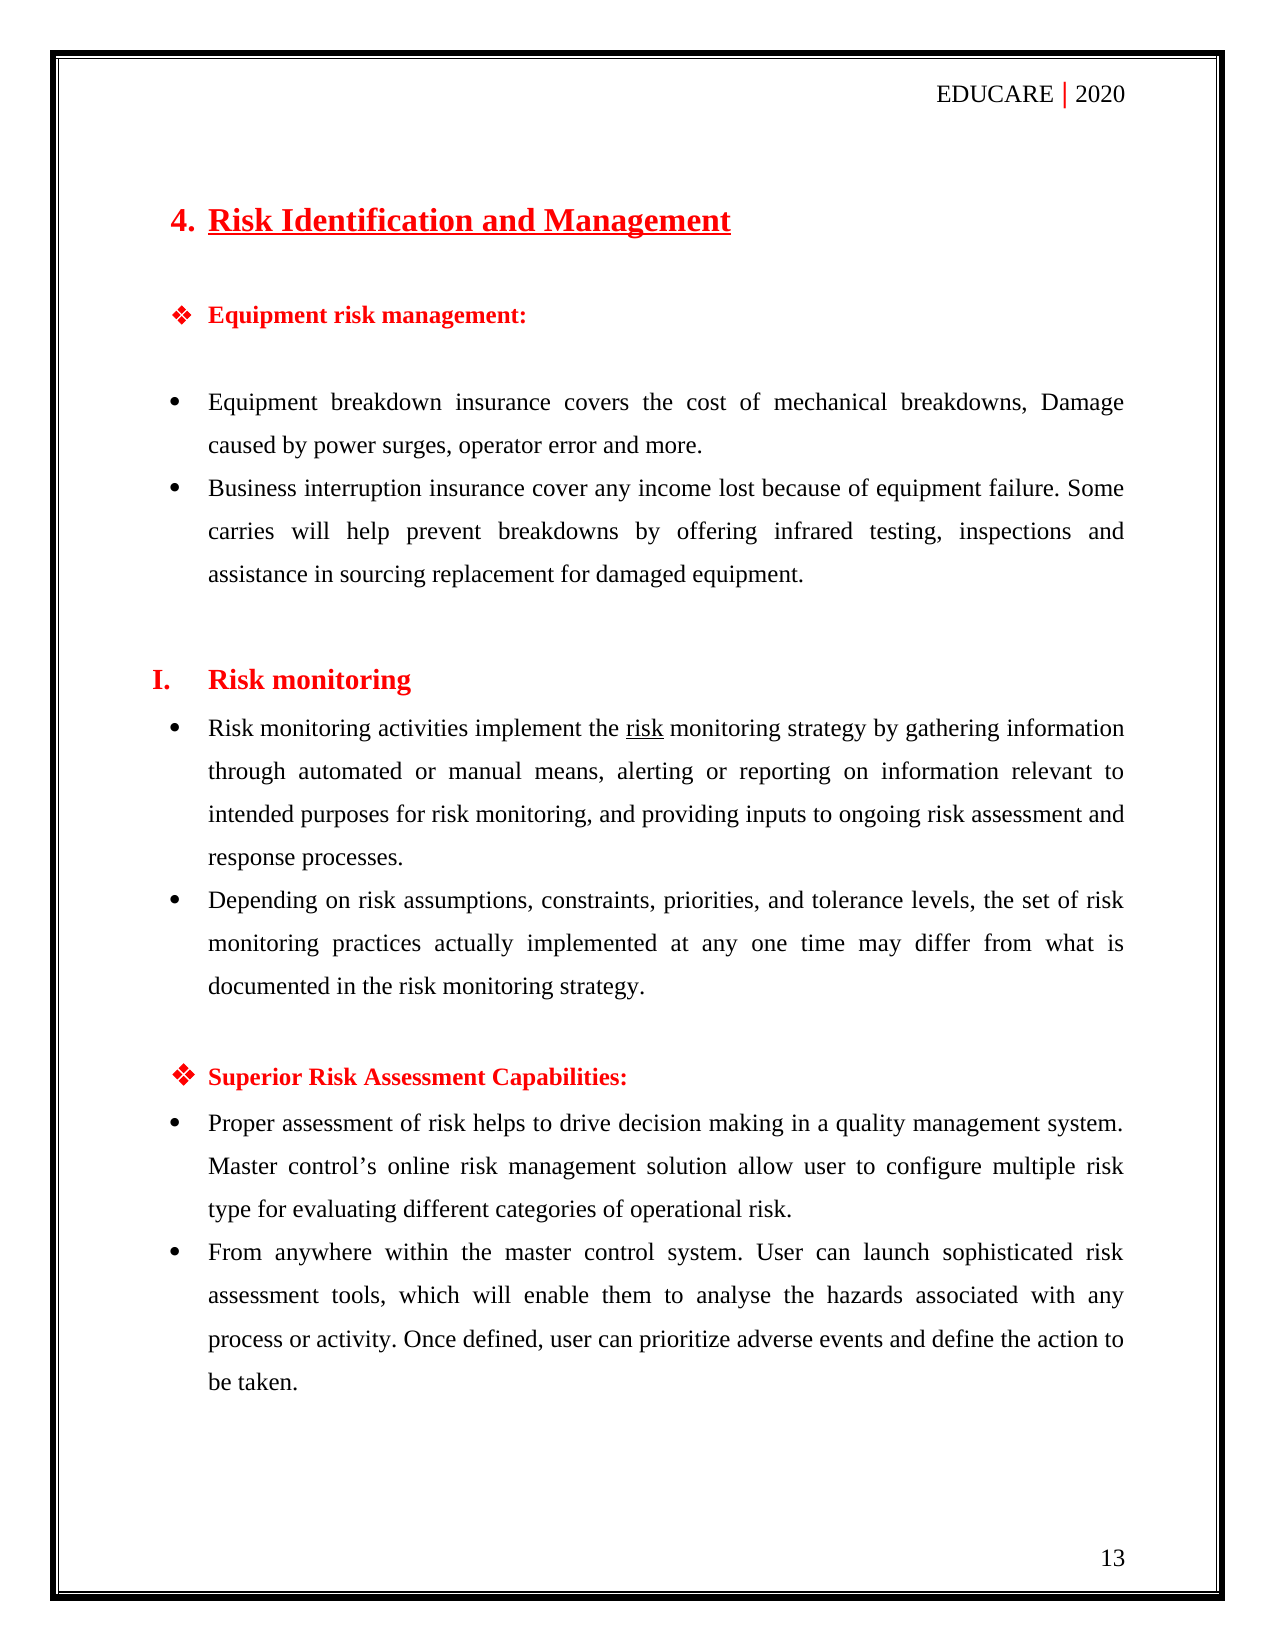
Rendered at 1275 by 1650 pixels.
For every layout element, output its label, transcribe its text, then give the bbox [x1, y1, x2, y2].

list Depending on risk assumptions, constraints, priorities, and tolerance levels, the set of risk monitoring practices actually implemented at any one time may differ from what is documented in the risk monitoring strategy. [170, 885, 1125, 1000]
list From anywhere within the master control system. User can launch sophisticated risk assessment tools, which will enable them to analyse the hazards associated with any process or activity. Once defined, user can prioritize adverse events and define the action to be taken. [170, 1237, 1125, 1396]
subtitle Risk monitoring [170, 662, 1125, 696]
list Risk monitoring activities implement the risk monitoring strategy by gathering information through automated or manual means, alerting or reporting on information relevant to intended purposes for risk monitoring, and providing inputs to ongoing risk assessment and response processes. [170, 713, 1125, 871]
list Business interruption insurance cover any income lost because of equipment failure. Some carries will help prevent breakdowns by offering infrared testing, inspections and assistance in sourcing replacement for damaged equipment. [170, 473, 1125, 588]
subtitle Risk Identification and Management [170, 200, 1125, 238]
list Superior Risk Assessment Capabilities: [170, 1058, 1125, 1091]
list Equipment risk management: [170, 301, 1125, 329]
list Proper assessment of risk helps to drive decision making in a quality management system. Master control’s online risk management solution allow user to configure multiple risk type for evaluating different categories of operational risk. [170, 1108, 1125, 1223]
list Equipment breakdown insurance covers the cost of mechanical breakdowns, Damage caused by power surges, operator error and more. [170, 387, 1125, 459]
